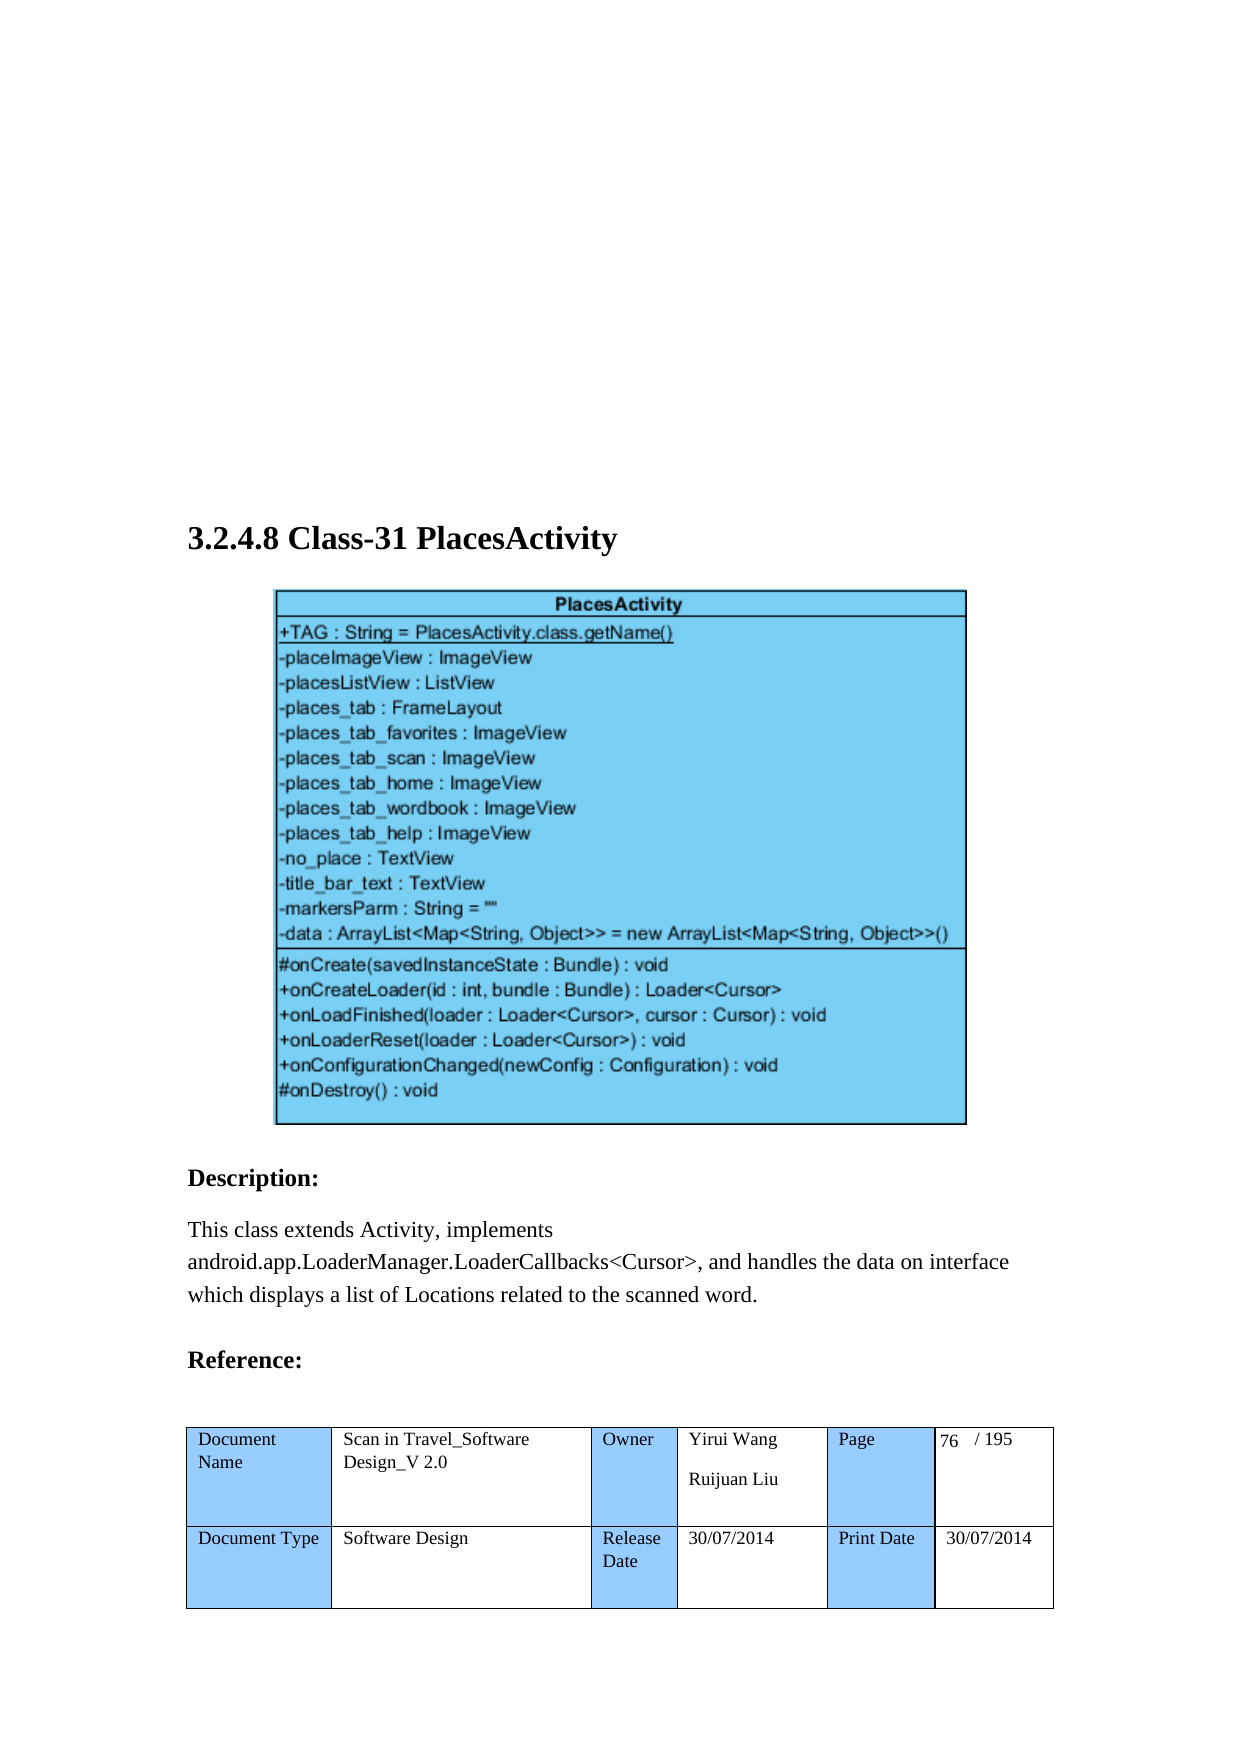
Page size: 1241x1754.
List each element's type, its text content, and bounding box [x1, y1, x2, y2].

text Reference: [187, 1343, 1053, 1375]
text This class extends Activity, implements android.app.LoaderManager.LoaderCallbacks<Cursor>, and handles the data on interface which displays a list of Locations related to the scanned word. [187, 1213, 1053, 1310]
text Description: [187, 1161, 1053, 1194]
text 3.2.4.8 Class-31 PlacesActivity [187, 505, 1053, 570]
picture [273, 589, 967, 1125]
